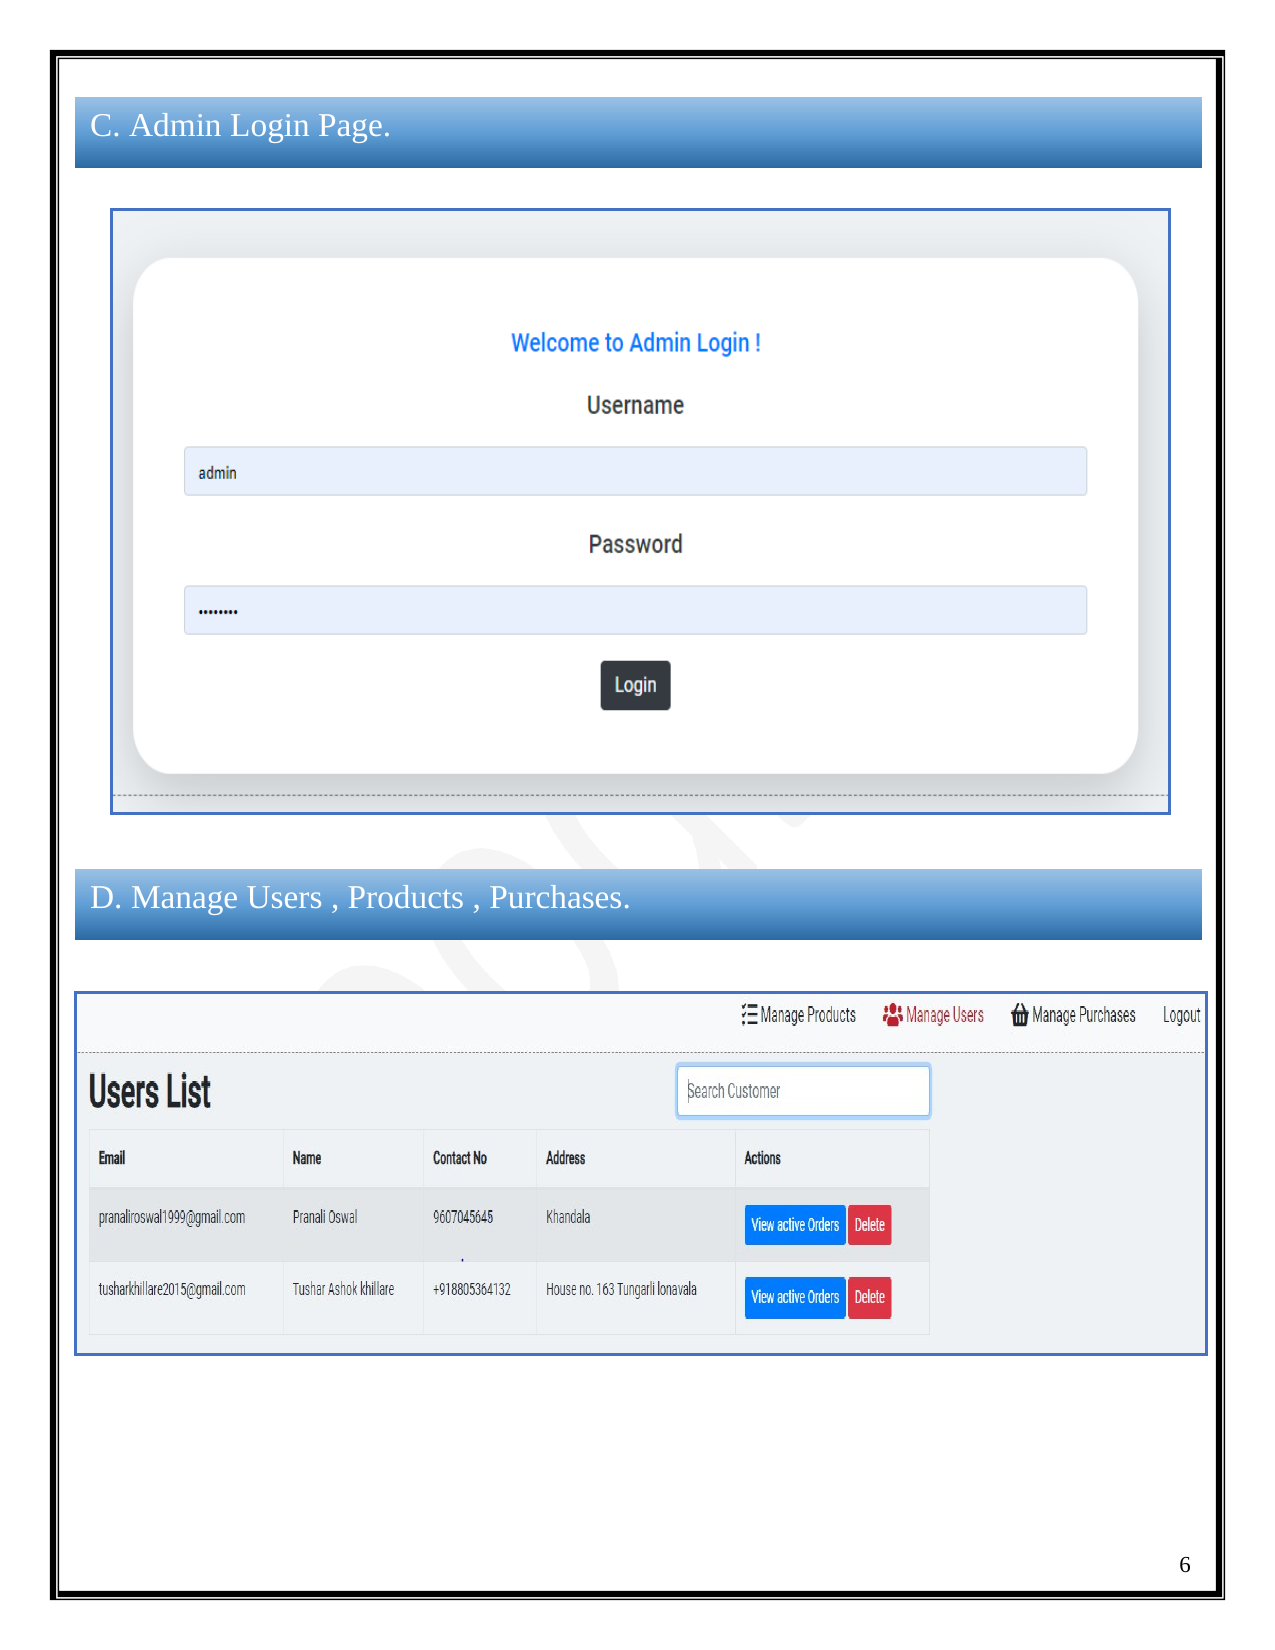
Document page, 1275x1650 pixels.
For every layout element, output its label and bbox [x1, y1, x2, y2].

picture [75, 815, 1202, 991]
picture [113, 211, 1168, 812]
picture [77, 994, 1205, 1353]
picture [75, 97, 1202, 168]
